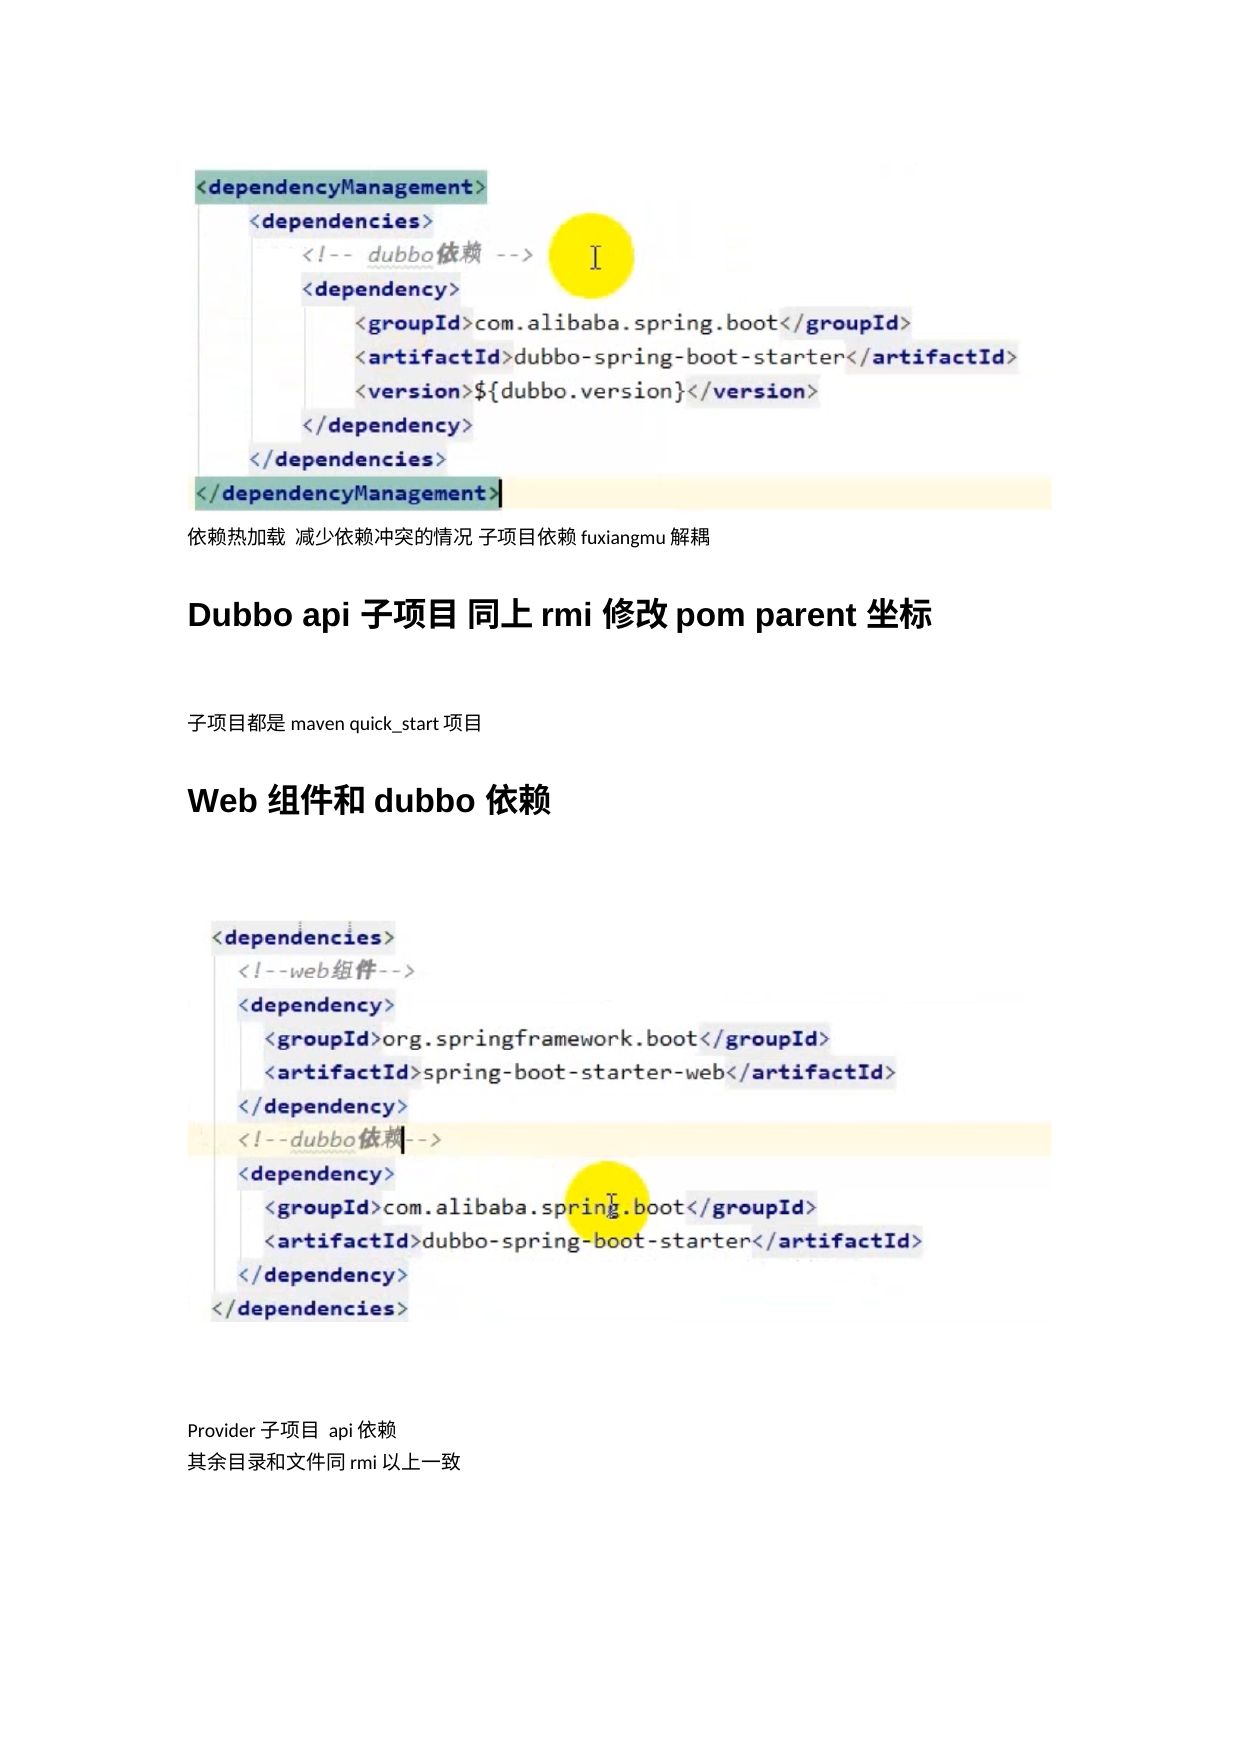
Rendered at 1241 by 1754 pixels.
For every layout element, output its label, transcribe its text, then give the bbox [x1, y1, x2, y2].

subtitle Web 组件和dubbo 依赖 [187, 765, 1053, 830]
text 其余目录和文件同rmi 以上一致 [187, 1445, 1053, 1477]
picture [187, 162, 1052, 515]
subtitle Dubbo api 子项目 同上rmi 修改pom parent 坐标 [187, 579, 1053, 644]
text Provider 子项目 api 依赖 [187, 1412, 1053, 1445]
text 依赖热加载 减少依赖冲突的情况 子项目依赖fuxiangmu 解耦 [187, 519, 1053, 552]
picture [187, 892, 1052, 1322]
text 子项目都是maven quick_start项目 [187, 706, 1053, 738]
